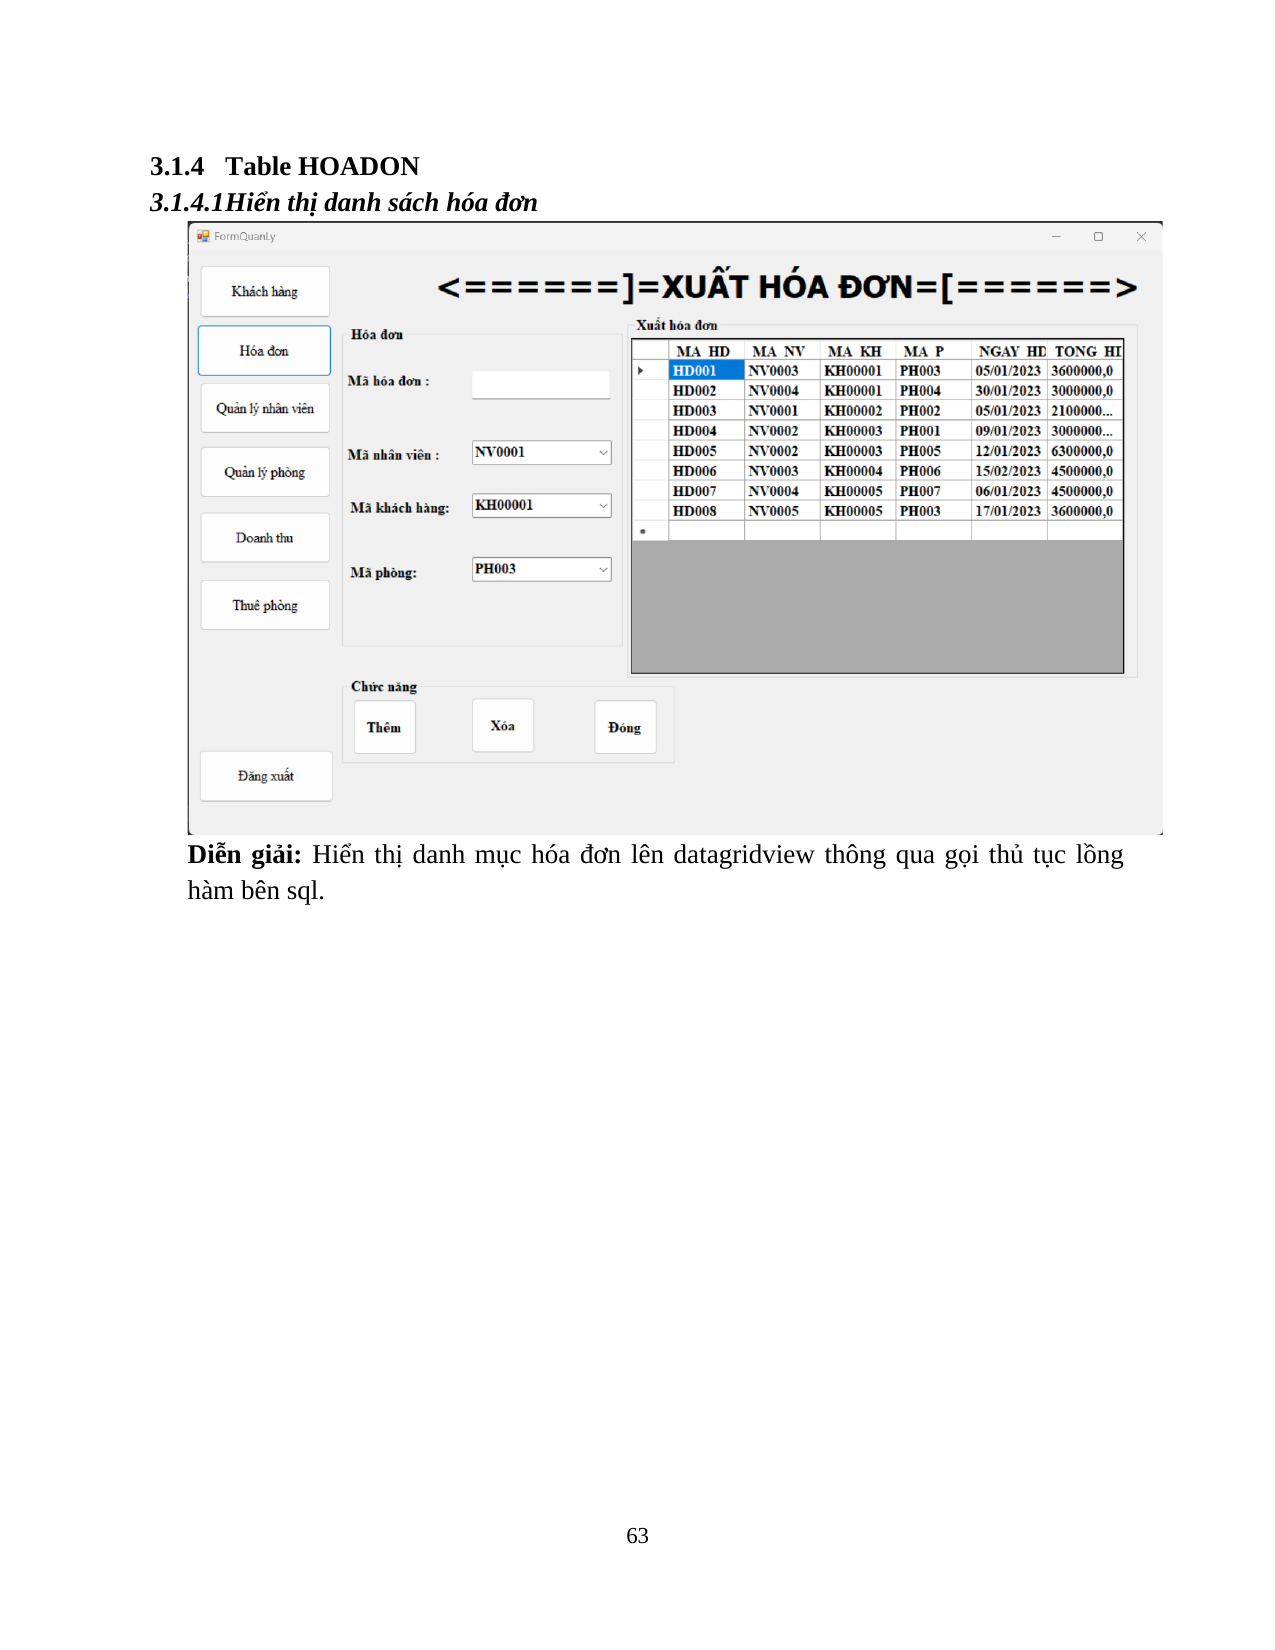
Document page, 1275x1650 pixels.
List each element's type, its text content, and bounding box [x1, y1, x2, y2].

text Diễn giải: Hiển thị danh mục hóa đơn lên datagridview thông qua gọi thủ tục lồng hàm bên sql. [187, 838, 1125, 905]
picture [187, 221, 1163, 835]
subtitle Hiển thị danh sách hóa đơn [150, 186, 1125, 217]
subtitle Table HOADON [150, 150, 1125, 181]
